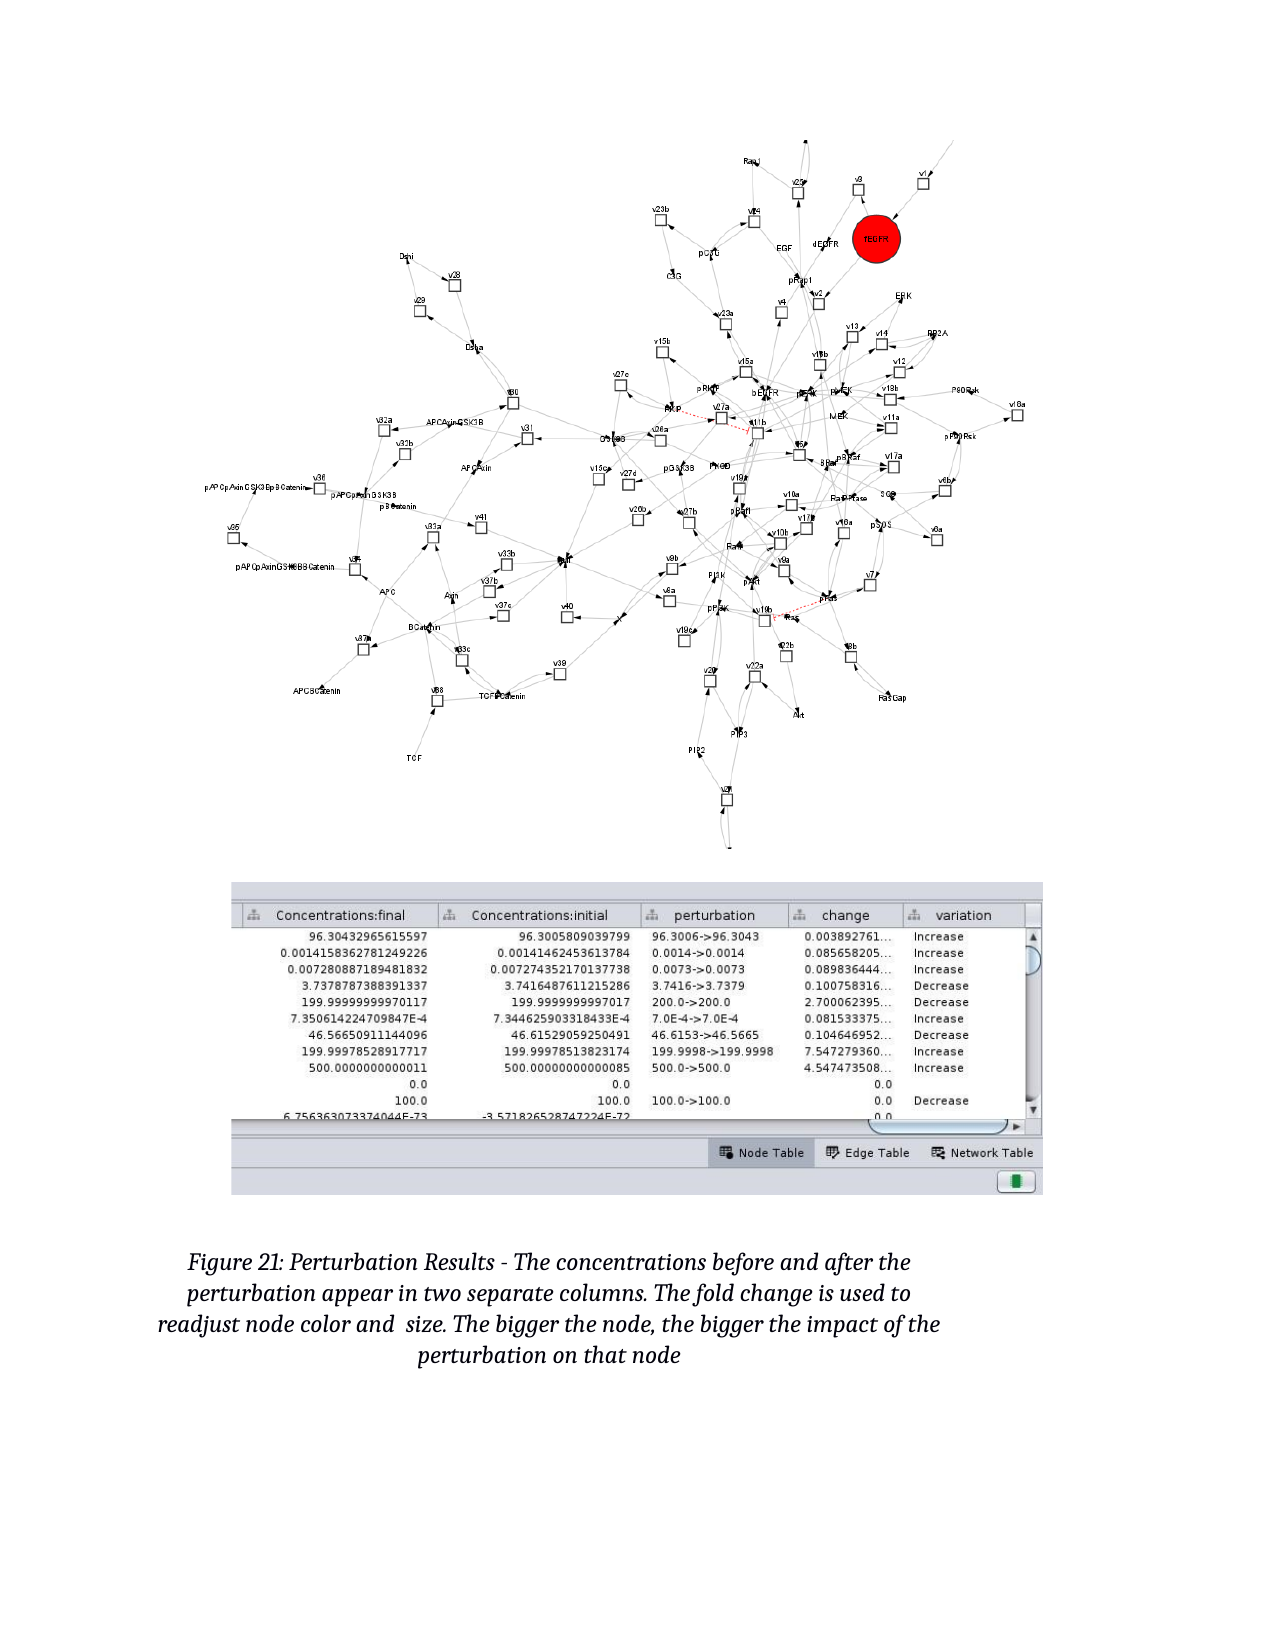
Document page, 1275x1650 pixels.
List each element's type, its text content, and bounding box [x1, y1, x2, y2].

picture [189, 140, 1077, 849]
picture [231, 882, 1043, 1195]
text Figure 21: Perturbation Results - The concentrations before and after the perturbation appear in two separate columns. The fold change is used to readjust node color and size. The bigger the node, the bigger the impact of the perturbation on that node [144, 1248, 956, 1369]
